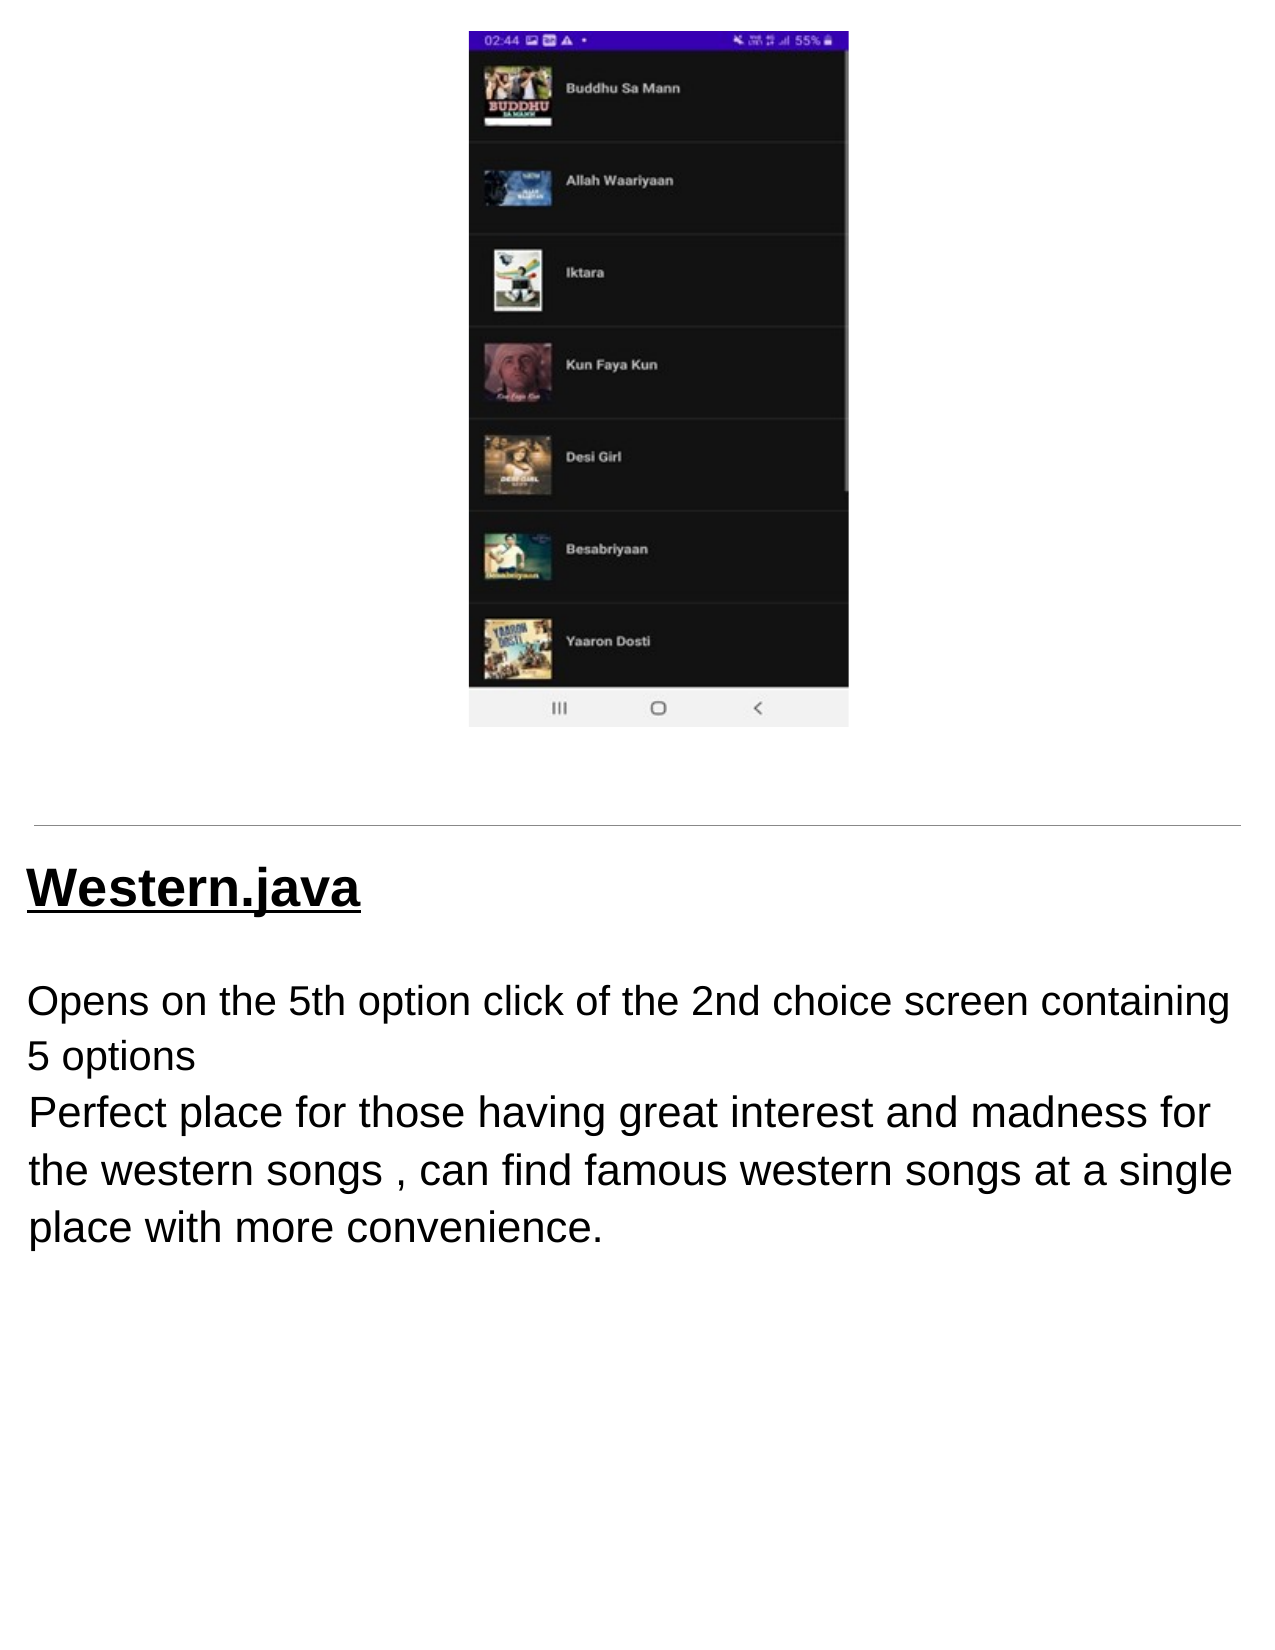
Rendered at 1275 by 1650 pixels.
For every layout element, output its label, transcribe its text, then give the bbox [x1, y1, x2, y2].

text 5 options [27, 1031, 1239, 1079]
subtitle Western.java [27, 856, 1245, 918]
text Opens on the 5th option click of the 2nd choice screen containing [27, 976, 1239, 1024]
picture [468, 31, 849, 727]
text Perfect place for those having great interest and madness for the western songs , can find famous western songs at a single place with more convenience. [28, 1086, 1245, 1252]
